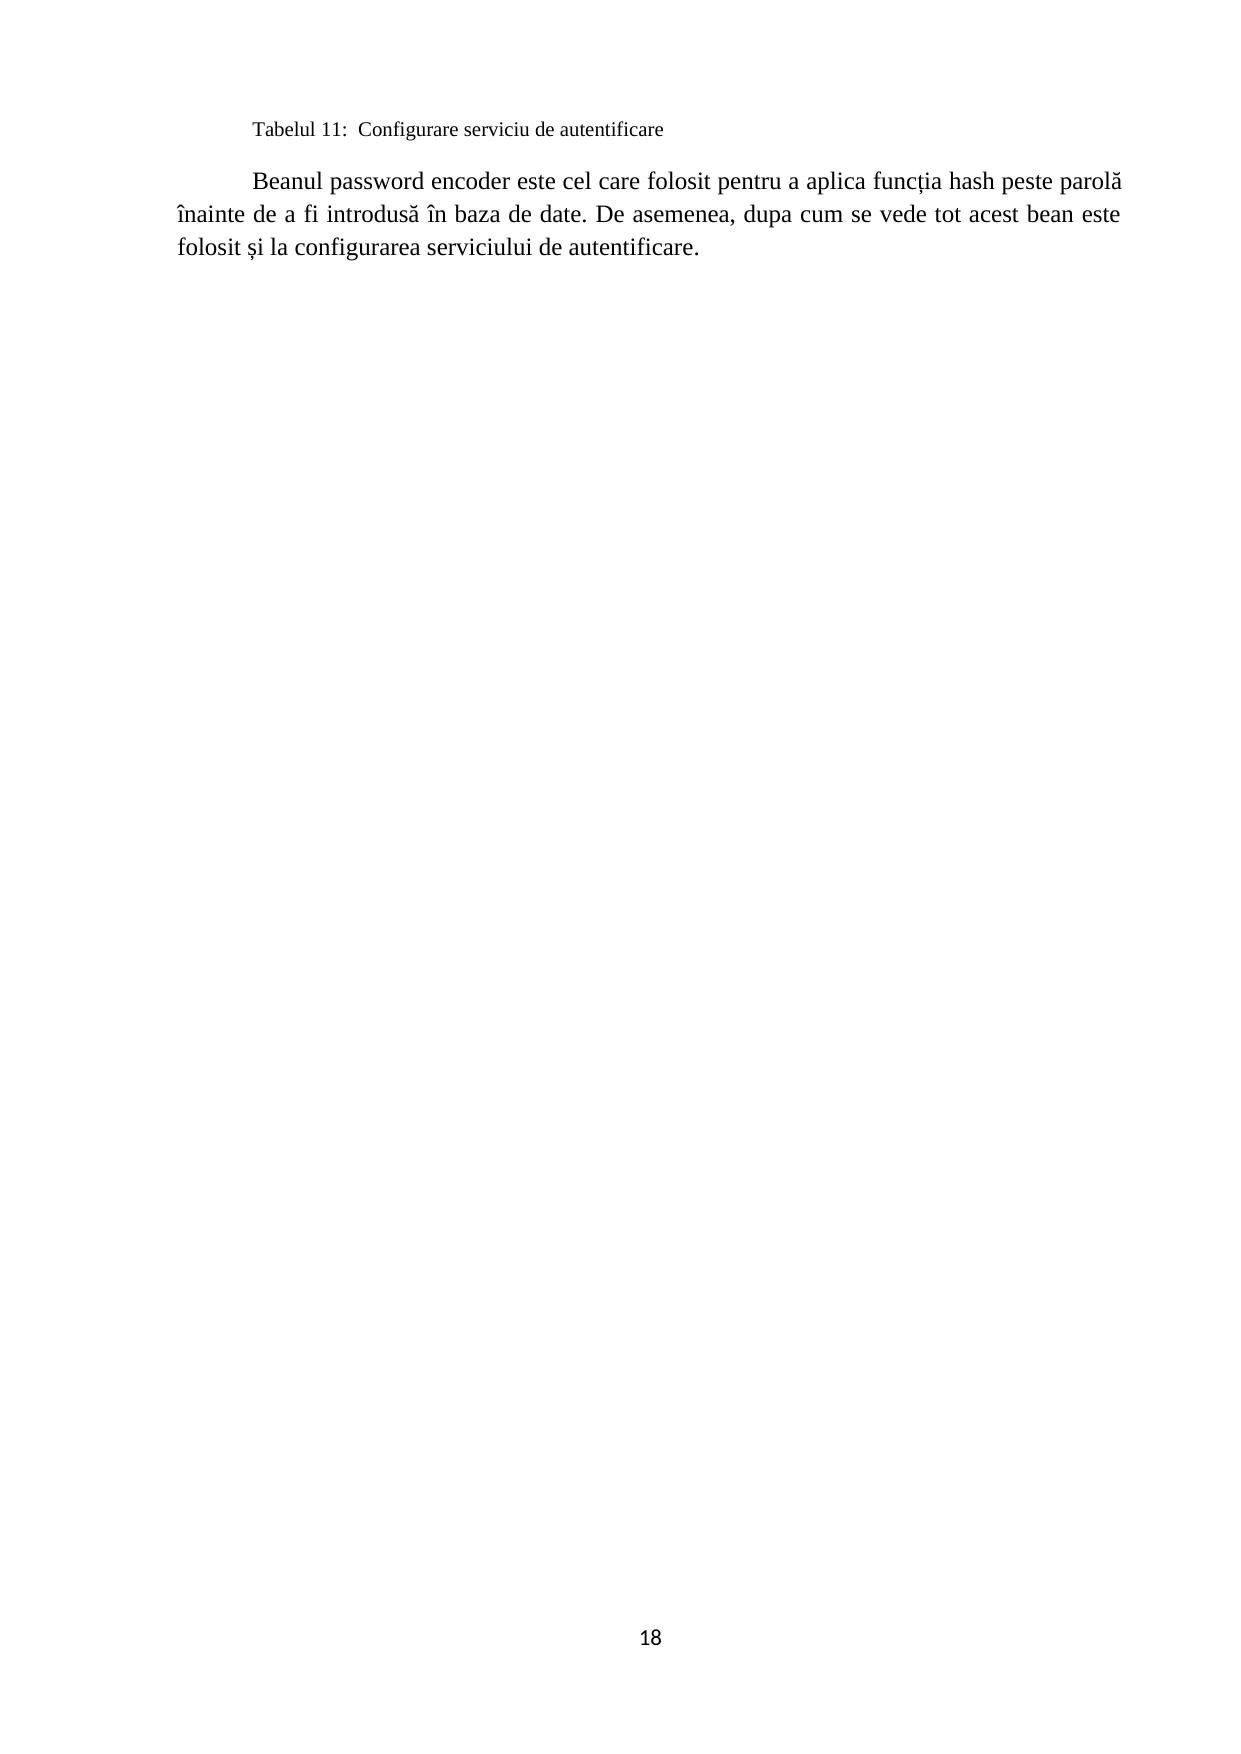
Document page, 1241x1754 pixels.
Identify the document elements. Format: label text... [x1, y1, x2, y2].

text Tabelul 11: Configurare serviciu de autentificare [177, 117, 1123, 141]
text Beanul password encoder este cel care folosit pentru a aplica funcția hash peste parolă înainte de a fi introdusă în baza de date. De asemenea, dupa cum se vede tot acest bean este folosit și la configurarea serviciului de autentificare. [177, 166, 1123, 261]
